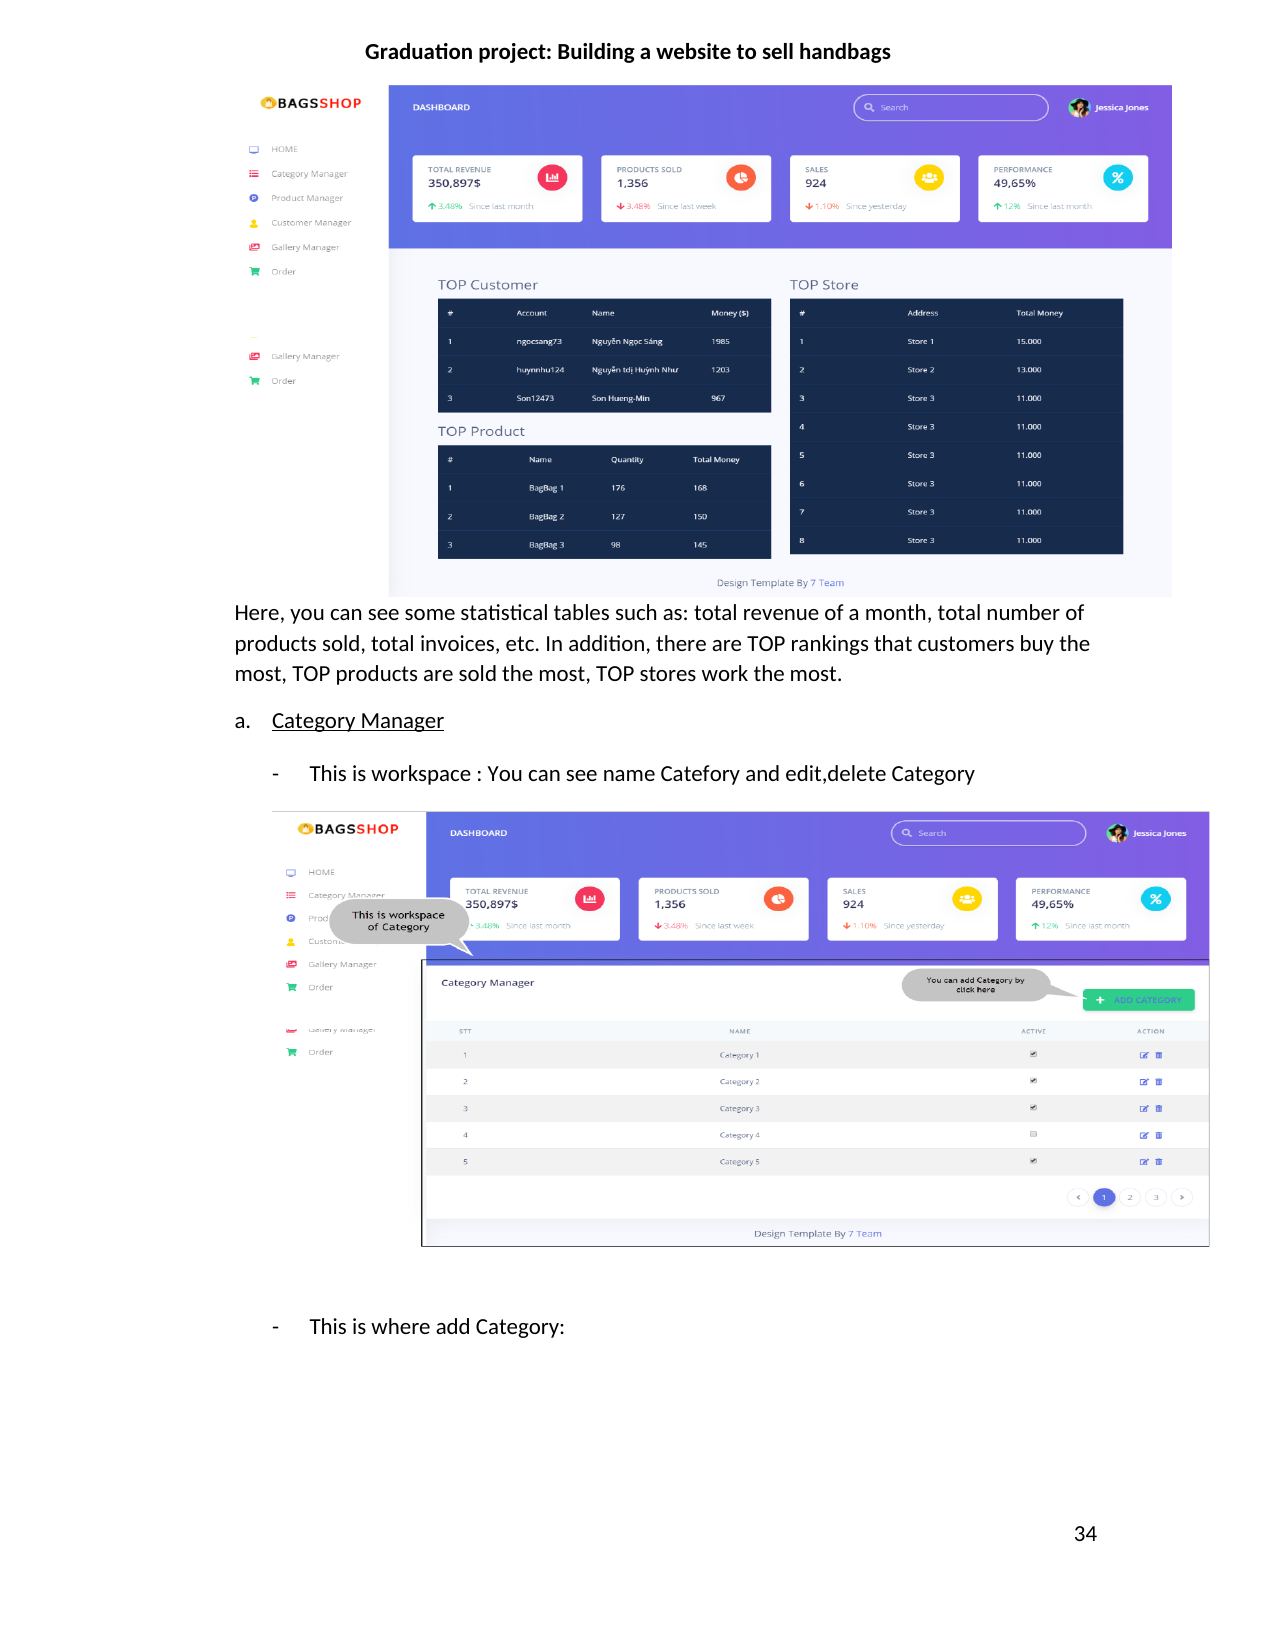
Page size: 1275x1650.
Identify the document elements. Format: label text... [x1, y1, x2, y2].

picture [271, 811, 1210, 1247]
list Category Manager [234, 706, 1097, 734]
picture [234, 85, 1172, 597]
list This is workspace : You can see name Catefory and edit,delete Category [272, 759, 1097, 787]
text Here, you can see some statistical tables such as: total revenue of a month, total number of products sold, total invoices, etc. In addition, there are TOP rankings that customers buy the most, TOP products are sold the most, TOP stores work the most. [234, 597, 1097, 687]
list This is where add Category: [272, 1312, 1097, 1340]
